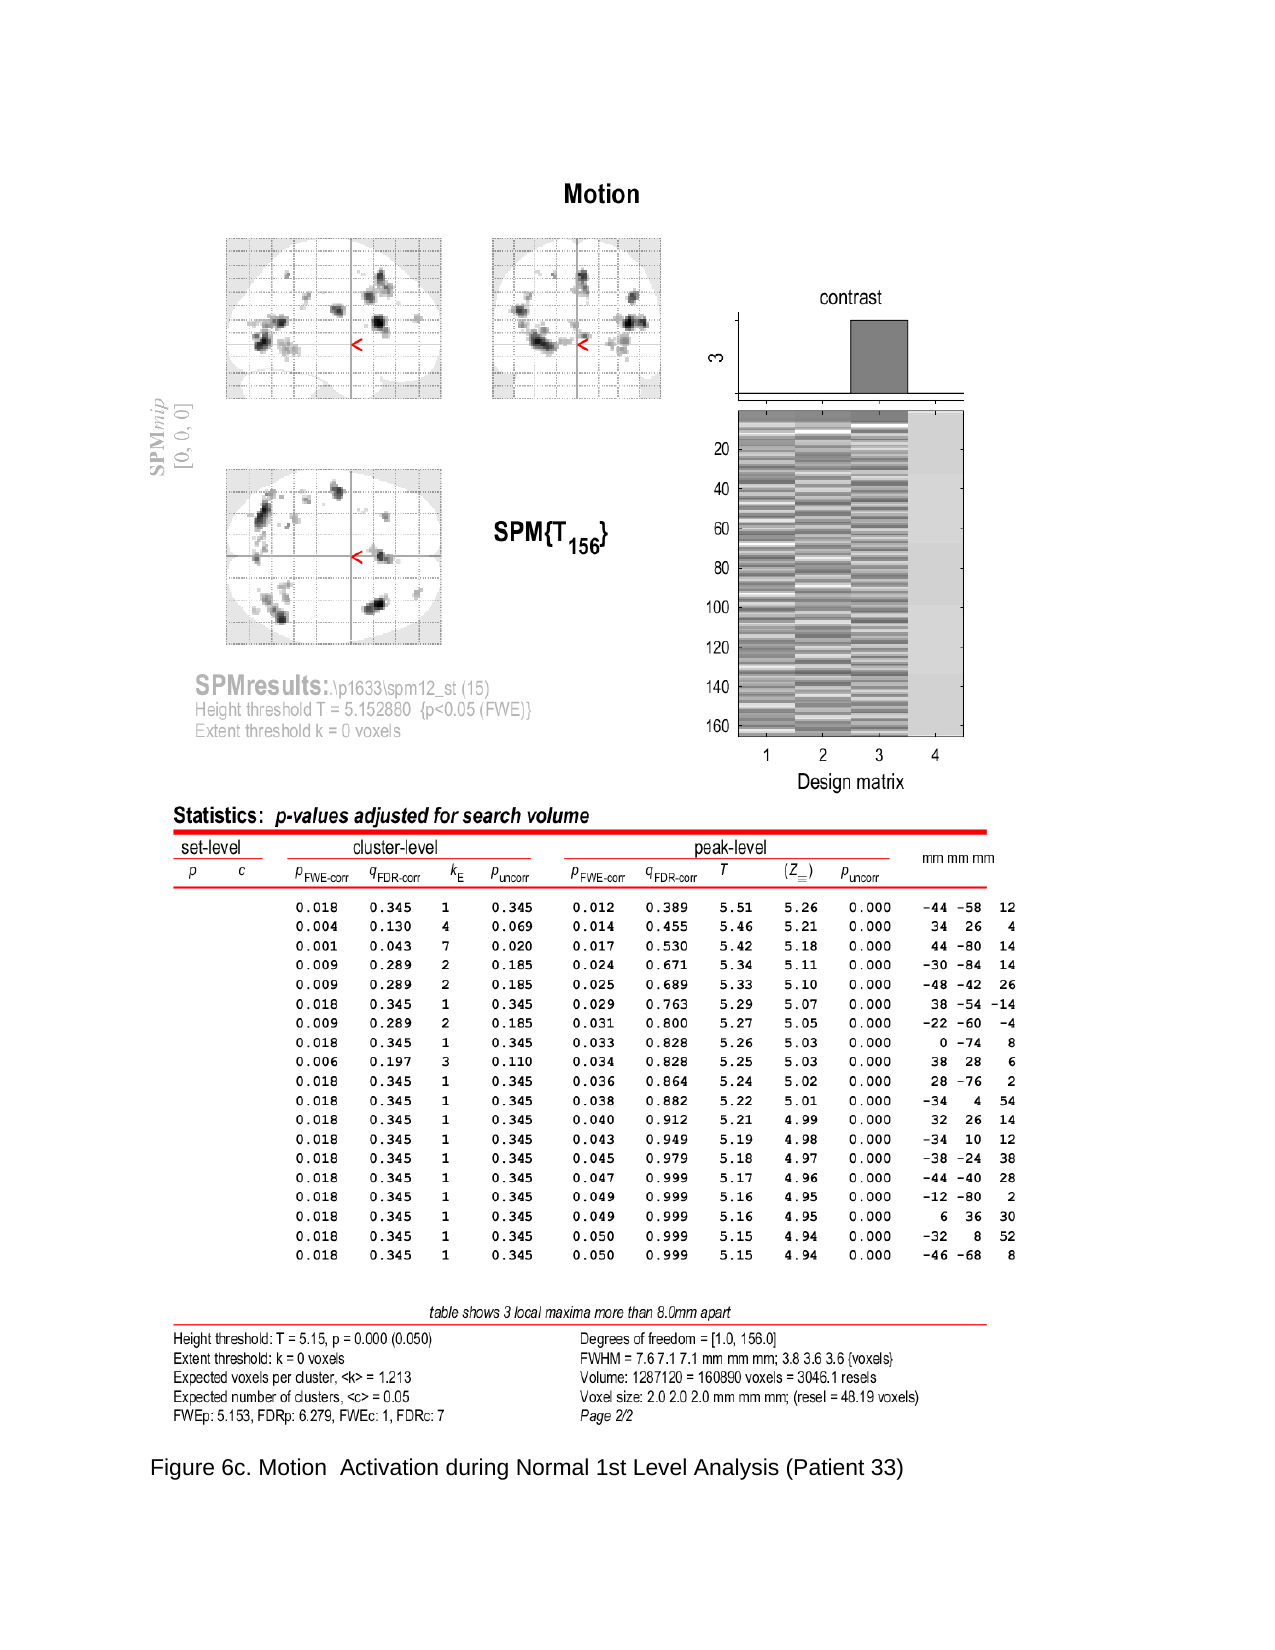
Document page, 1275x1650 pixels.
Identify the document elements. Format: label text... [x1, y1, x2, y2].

text Figure 6c. Motion Activation during Normal 1st Level Analysis (Patient 33) [150, 1454, 1125, 1481]
picture [150, 150, 1054, 1455]
